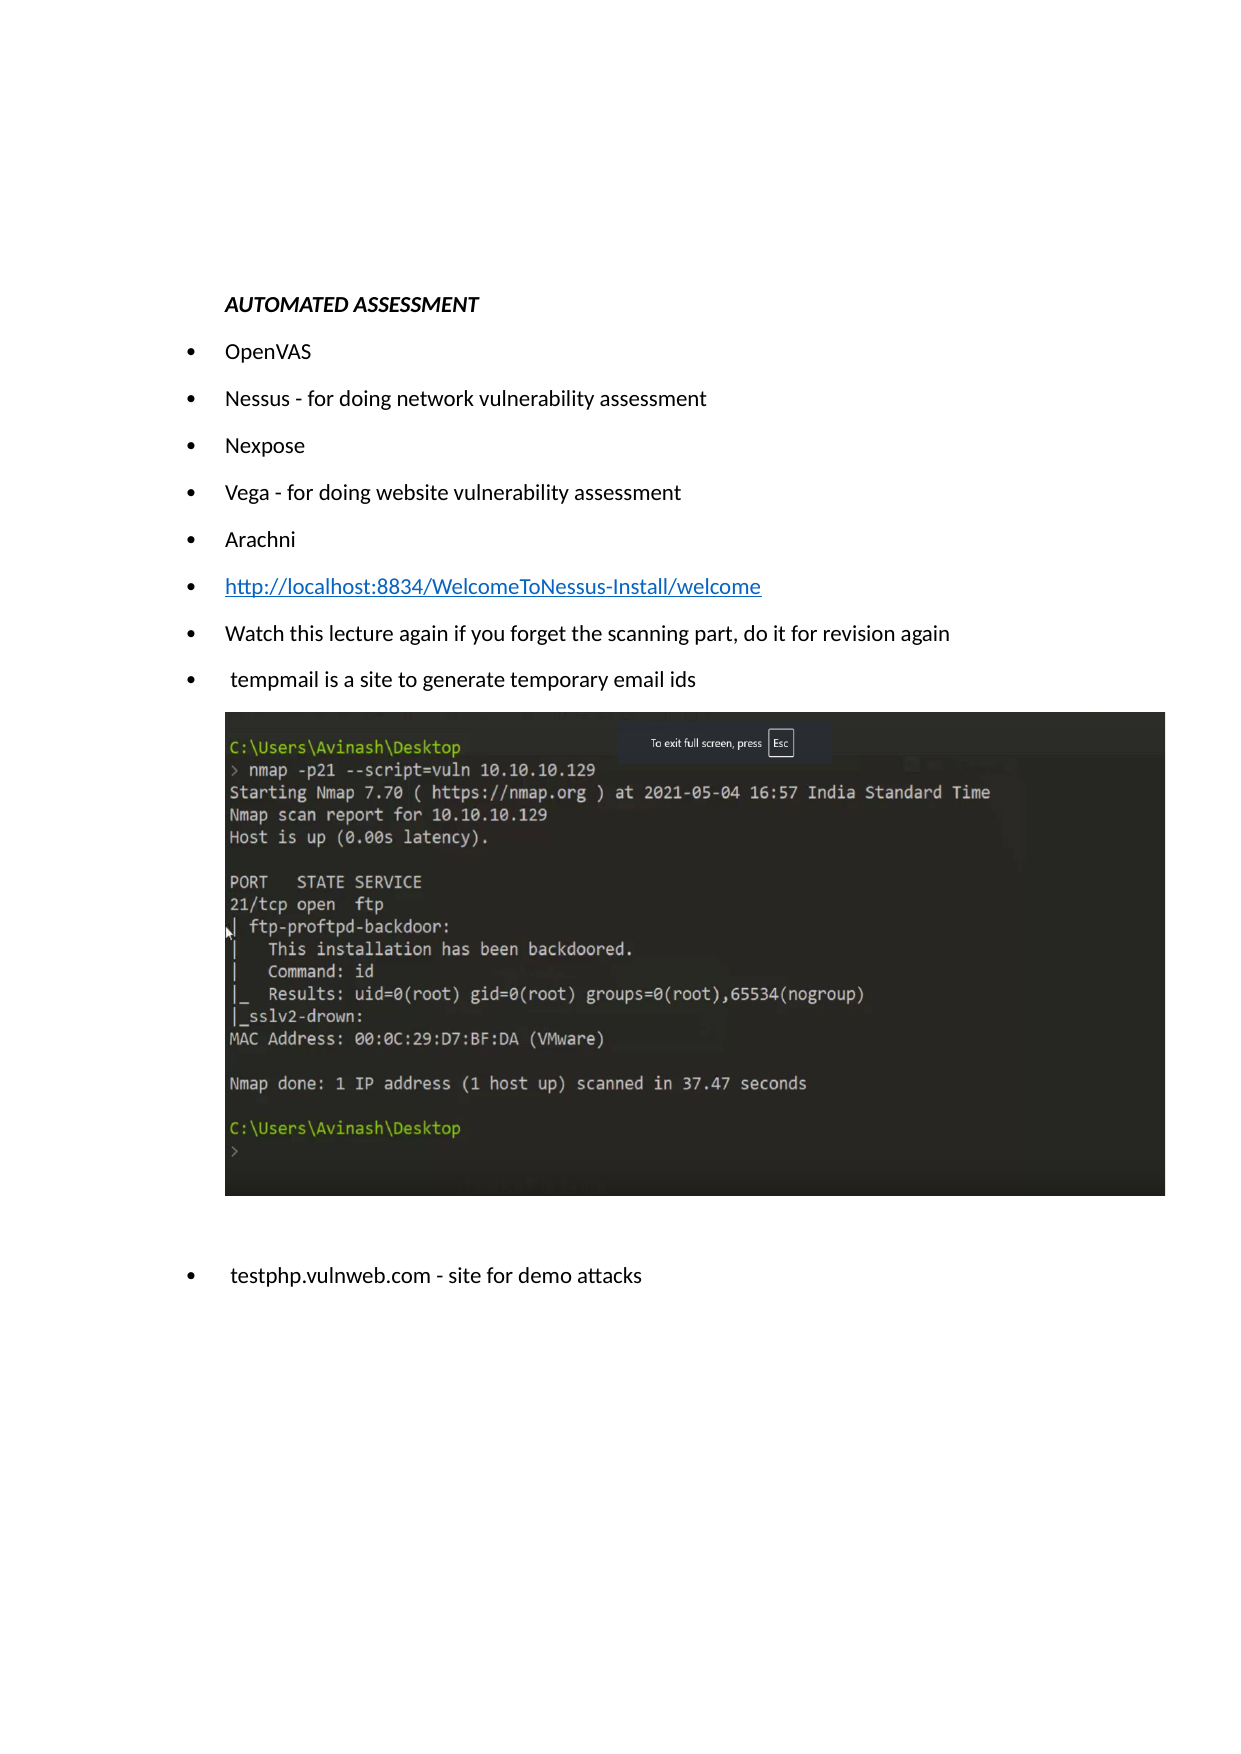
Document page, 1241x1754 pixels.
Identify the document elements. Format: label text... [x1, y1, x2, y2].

list Nexpose [187, 431, 1090, 459]
list Arachni [187, 525, 1090, 553]
list tempmail is a site to generate temporary email ids [187, 666, 1090, 694]
list Watch this lecture again if you forget the scanning part, do it for revision again [187, 619, 1090, 647]
list Nessus - for doing network vulnerability assessment [187, 384, 1090, 412]
list OpenVAS [187, 337, 1090, 366]
picture [225, 712, 1166, 1196]
list Vega - for doing website vulnerability assessment [187, 478, 1090, 506]
text AUTOMATED ASSESSMENT [225, 291, 1090, 319]
list testphp.vulnweb.com - site for demo attacks [187, 1261, 1090, 1289]
list http://localhost:8834/WelcomeToNessus-Install/welcome [187, 572, 1090, 600]
